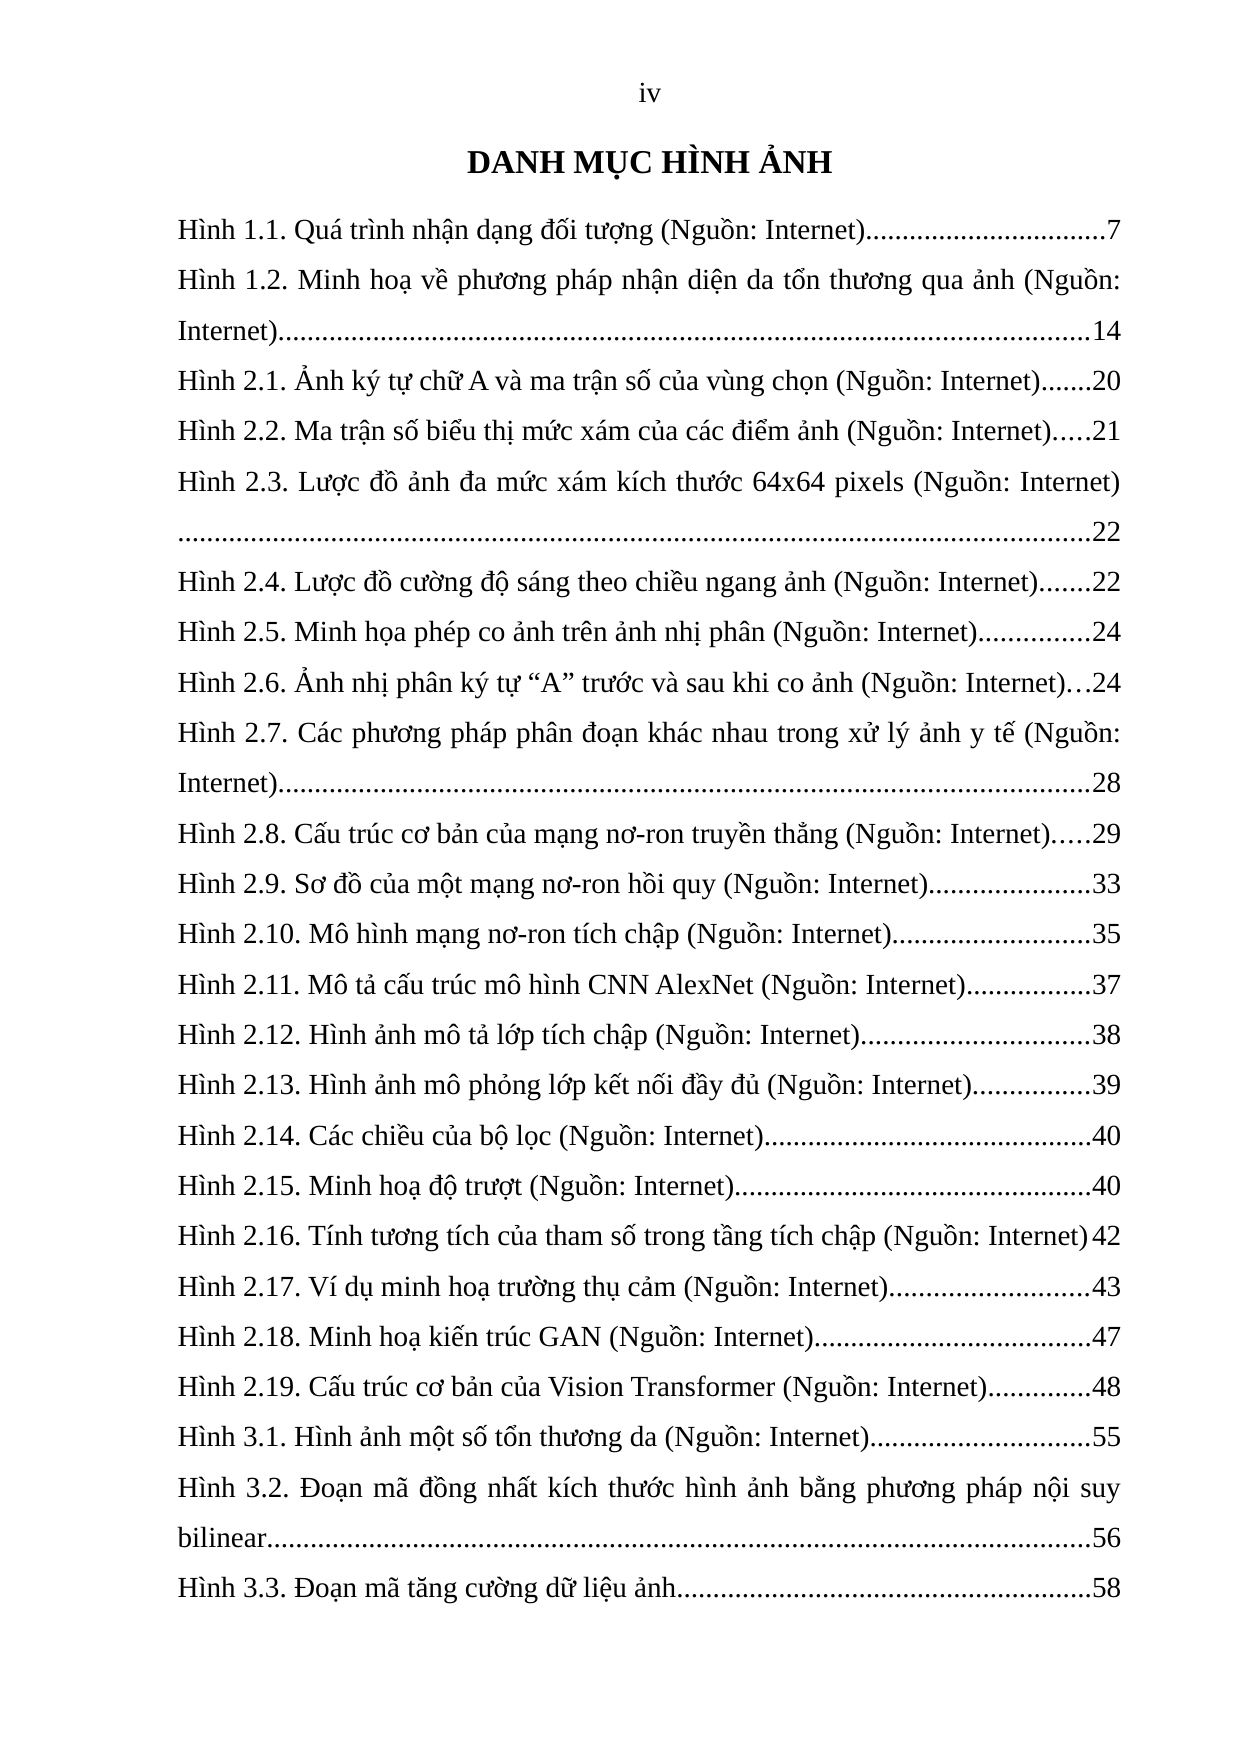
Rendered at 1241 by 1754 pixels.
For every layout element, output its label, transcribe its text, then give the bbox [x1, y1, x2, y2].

text Hình 3.3. Đoạn mã tăng cường dữ liệu ảnh 58 [177, 1571, 1122, 1604]
text Hình 2.4. Lược đồ cường độ sáng theo chiều ngang ảnh (Nguồn: Internet) 22 [177, 564, 1122, 598]
text Hình 2.15. Minh hoạ độ trượt (Nguồn: Internet) 40 [177, 1168, 1122, 1202]
text Hình 1.2. Minh hoạ về phương pháp nhận diện da tổn thương qua ảnh (Nguồn: Internet) 14 [177, 262, 1122, 346]
text Hình 2.1. Ảnh ký tự chữ A và ma trận số của vùng chọn (Nguồn: Internet) 20 [177, 363, 1122, 397]
text Hình 2.14. Các chiều của bộ lọc (Nguồn: Internet) 40 [177, 1118, 1122, 1151]
text Hình 2.13. Hình ảnh mô phỏng lớp kết nối đầy đủ (Nguồn: Internet) 39 [177, 1067, 1122, 1101]
text Hình 1.1. Quá trình nhận dạng đối tượng (Nguồn: Internet) 7 [177, 212, 1122, 246]
text Hình 2.18. Minh hoạ kiến trúc GAN (Nguồn: Internet) 47 [177, 1319, 1122, 1352]
text Hình 2.7. Các phương pháp phân đoạn khác nhau trong xử lý ảnh y tế (Nguồn: Internet) 28 [177, 715, 1122, 799]
text Hình 3.2. Đoạn mã đồng nhất kích thước hình ảnh bằng phương pháp nội suy bilinear 56 [177, 1470, 1122, 1554]
text Hình 2.3. Lược đồ ảnh đa mức xám kích thước 64x64 pixels (Nguồn: Internet) 22 [177, 464, 1122, 547]
text Hình 2.12. Hình ảnh mô tả lớp tích chập (Nguồn: Internet) 38 [177, 1017, 1122, 1051]
text Hình 3.1. Hình ảnh một số tổn thương da (Nguồn: Internet). 55 [177, 1419, 1122, 1453]
text Hình 2.8. Cấu trúc cơ bản của mạng nơ-ron truyền thẳng (Nguồn: Internet) 29 [177, 816, 1122, 849]
text Hình 2.11. Mô tả cấu trúc mô hình CNN AlexNet (Nguồn: Internet) 37 [177, 967, 1122, 1000]
text DANH MỤC HÌNH ẢNH [177, 142, 1122, 180]
text Hình 2.10. Mô hình mạng nơ-ron tích chập (Nguồn: Internet) 35 [177, 916, 1122, 950]
text Hình 2.16. Tính tương tích của tham số trong tầng tích chập (Nguồn: Internet) 42 [177, 1218, 1122, 1252]
text Hình 2.6. Ảnh nhị phân ký tự “A” trước và sau khi co ảnh (Nguồn: Internet) 24 [177, 665, 1122, 698]
text Hình 2.5. Minh họa phép co ảnh trên ảnh nhị phân (Nguồn: Internet) 24 [177, 614, 1122, 648]
text Hình 2.17. Ví dụ minh hoạ trường thụ cảm (Nguồn: Internet) 43 [177, 1269, 1122, 1302]
text Hình 2.9. Sơ đồ của một mạng nơ-ron hồi quy (Nguồn: Internet) 33 [177, 866, 1122, 900]
text Hình 2.19. Cấu trúc cơ bản của Vision Transformer (Nguồn: Internet) 48 [177, 1369, 1122, 1403]
text Hình 2.2. Ma trận số biểu thị mức xám của các điểm ảnh (Nguồn: Internet) 21 [177, 413, 1122, 447]
